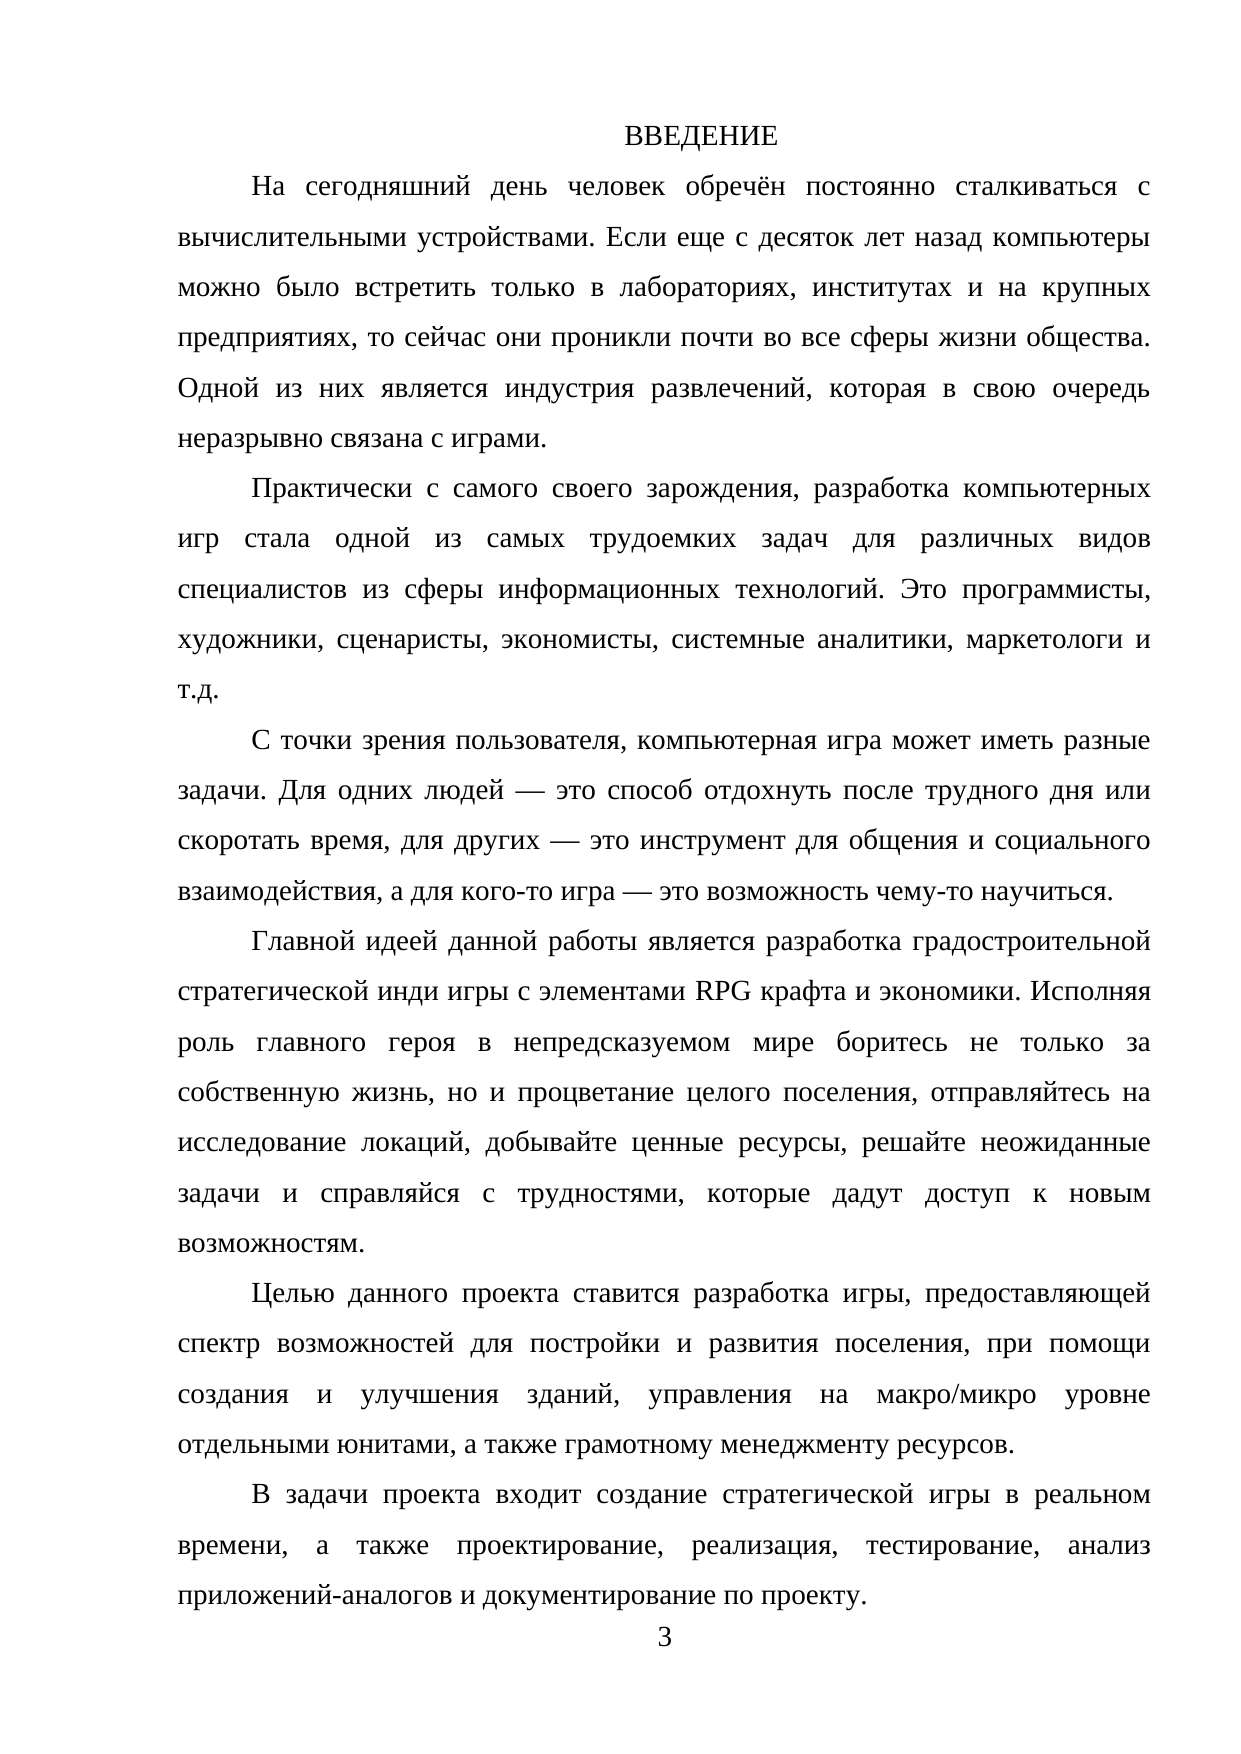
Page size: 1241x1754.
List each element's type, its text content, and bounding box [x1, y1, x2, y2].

subtitle ВВЕДЕНИЕ [177, 118, 1152, 152]
text В задачи проекта входит создание стратегической игры в реальном времени, а также проектирование, реализация, тестирование, анализ приложений-аналогов и документирование по проекту. [177, 1477, 1152, 1611]
text С точки зрения пользователя, компьютерная игра может иметь разные задачи. Для одних людей — это способ отдохнуть после трудного дня или скоротать время, для других — это инструмент для общения и социального взаимодействия, а для кого-то игра — это возможность чему-то научиться. [177, 722, 1152, 906]
text Целью данного проекта ставится разработка игры, предоставляющей спектр возможностей для постройки и развития поселения, при помощи создания и улучшения зданий, управления на макро/микро уровне отдельными юнитами, а также грамотному менеджменту ресурсов. [177, 1275, 1152, 1460]
text На сегодняшний день человек обречён постоянно сталкиваться с вычислительными устройствами. Если еще с десяток лет назад компьютеры можно было встретить только в лабораториях, институтах и на крупных предприятиях, то сейчас они проникли почти во все сферы жизни общества. Одной из них является индустрия развлечений, которая в свою очередь неразрывно связана с играми. [177, 168, 1152, 453]
text Практически с самого своего зарождения, разработка компьютерных игр стала одной из самых трудоемких задач для различных видов специалистов из сферы информационных технологий. Это программисты, художники, сценаристы, экономисты, системные аналитики, маркетологи и т.д. [177, 470, 1152, 705]
text Главной идеей данной работы является разработка градостроительной стратегической инди игры с элементами RPG крафта и экономики. Исполняя роль главного героя в непредсказуемом мире боритесь не только за собственную жизнь, но и процветание целого поселения, отправляйтесь на исследование локаций, добывайте ценные ресурсы, решайте неожиданные задачи и справляйся с трудностями, которые дадут доступ к новым возможностям. [177, 923, 1152, 1258]
